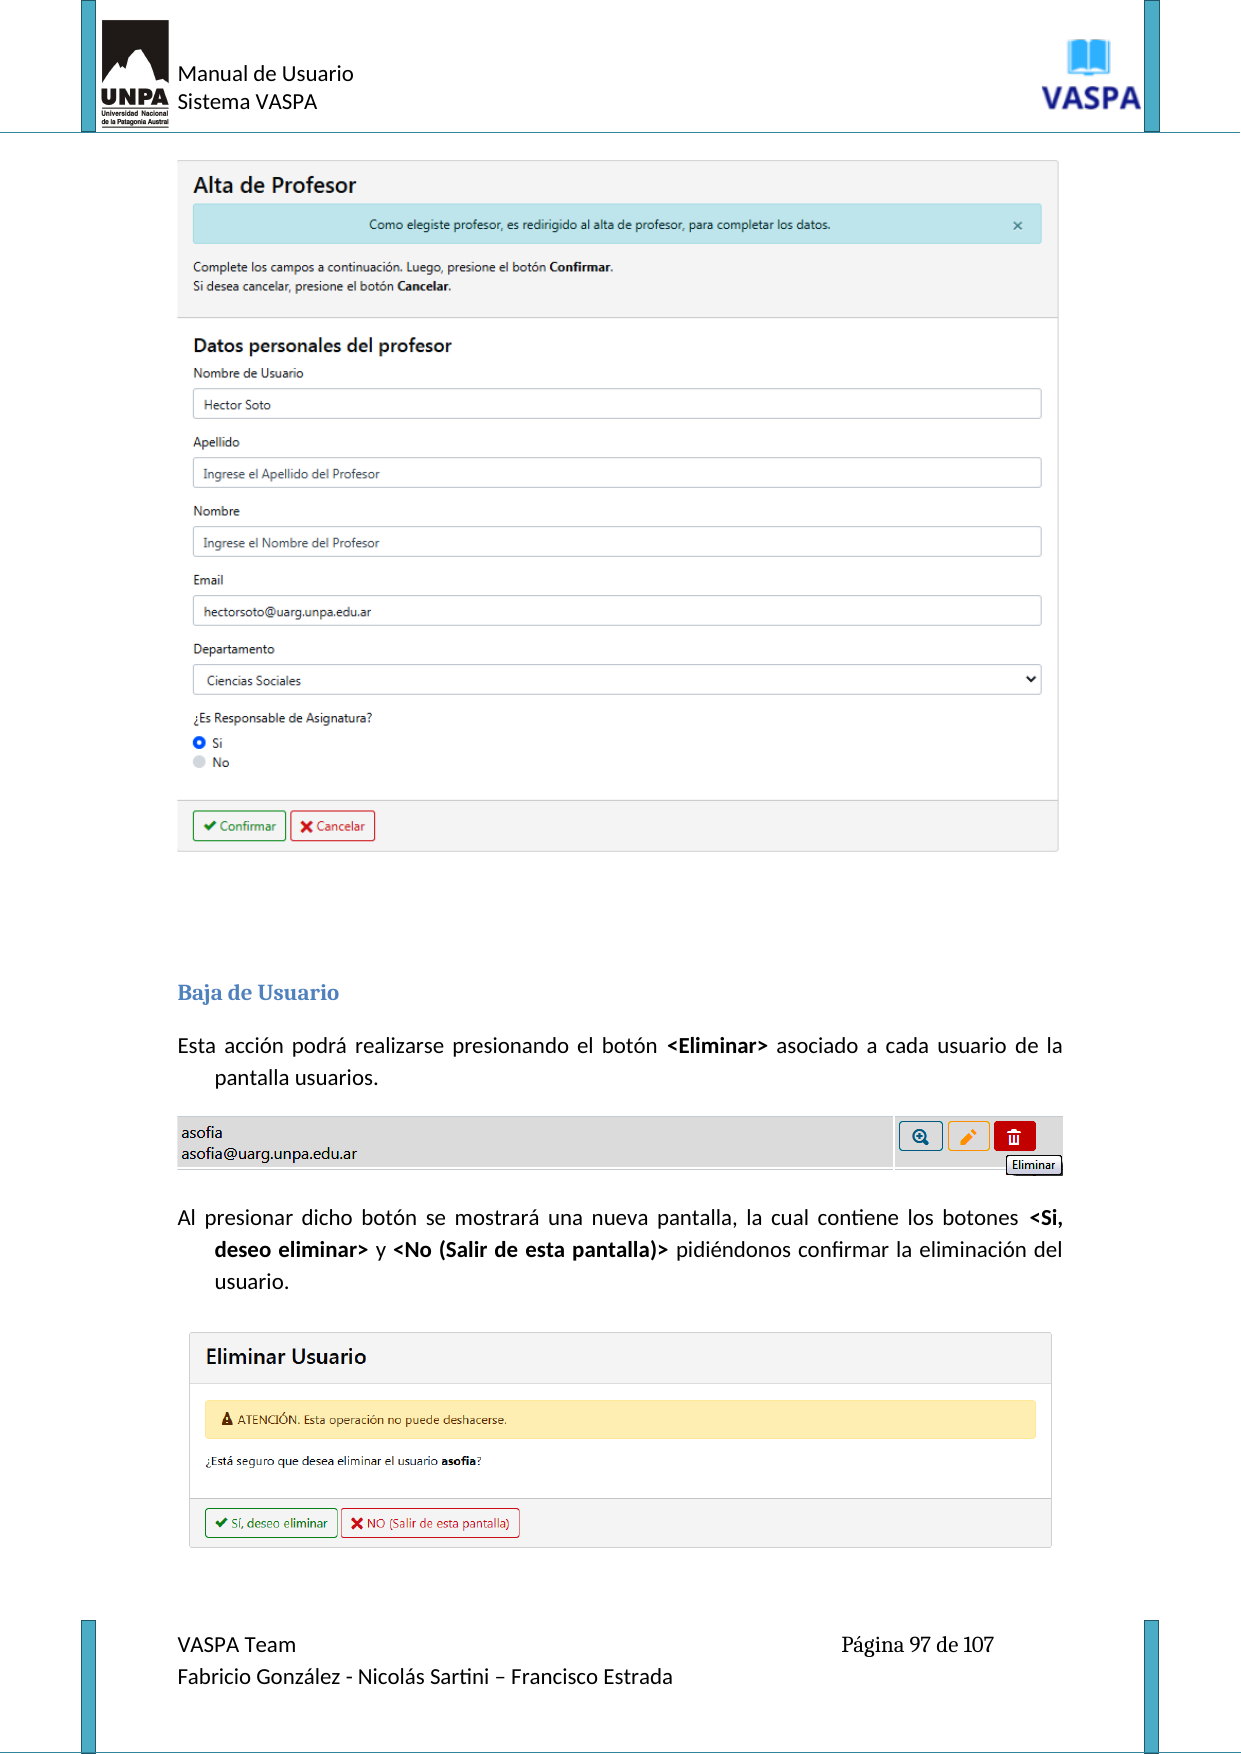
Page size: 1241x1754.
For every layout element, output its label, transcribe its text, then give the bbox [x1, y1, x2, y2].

picture [100, 18, 170, 129]
picture [1036, 19, 1146, 129]
picture [177, 1320, 1063, 1549]
text Esta acción podrá realizarse presionando el botón <Eliminar> asociado a cada usuario de la pantalla usuarios. [177, 1031, 1063, 1091]
text Baja de Usuario [177, 980, 1063, 1007]
picture [177, 1116, 1063, 1179]
text Al presionar dicho botón se mostrará una nueva pantalla, la cual contiene los botones <Si, deseo eliminar> y <No (Salir de esta pantalla)> pidiéndonos confirmar la eliminación del usuario. [177, 1203, 1063, 1296]
picture [177, 160, 1063, 854]
